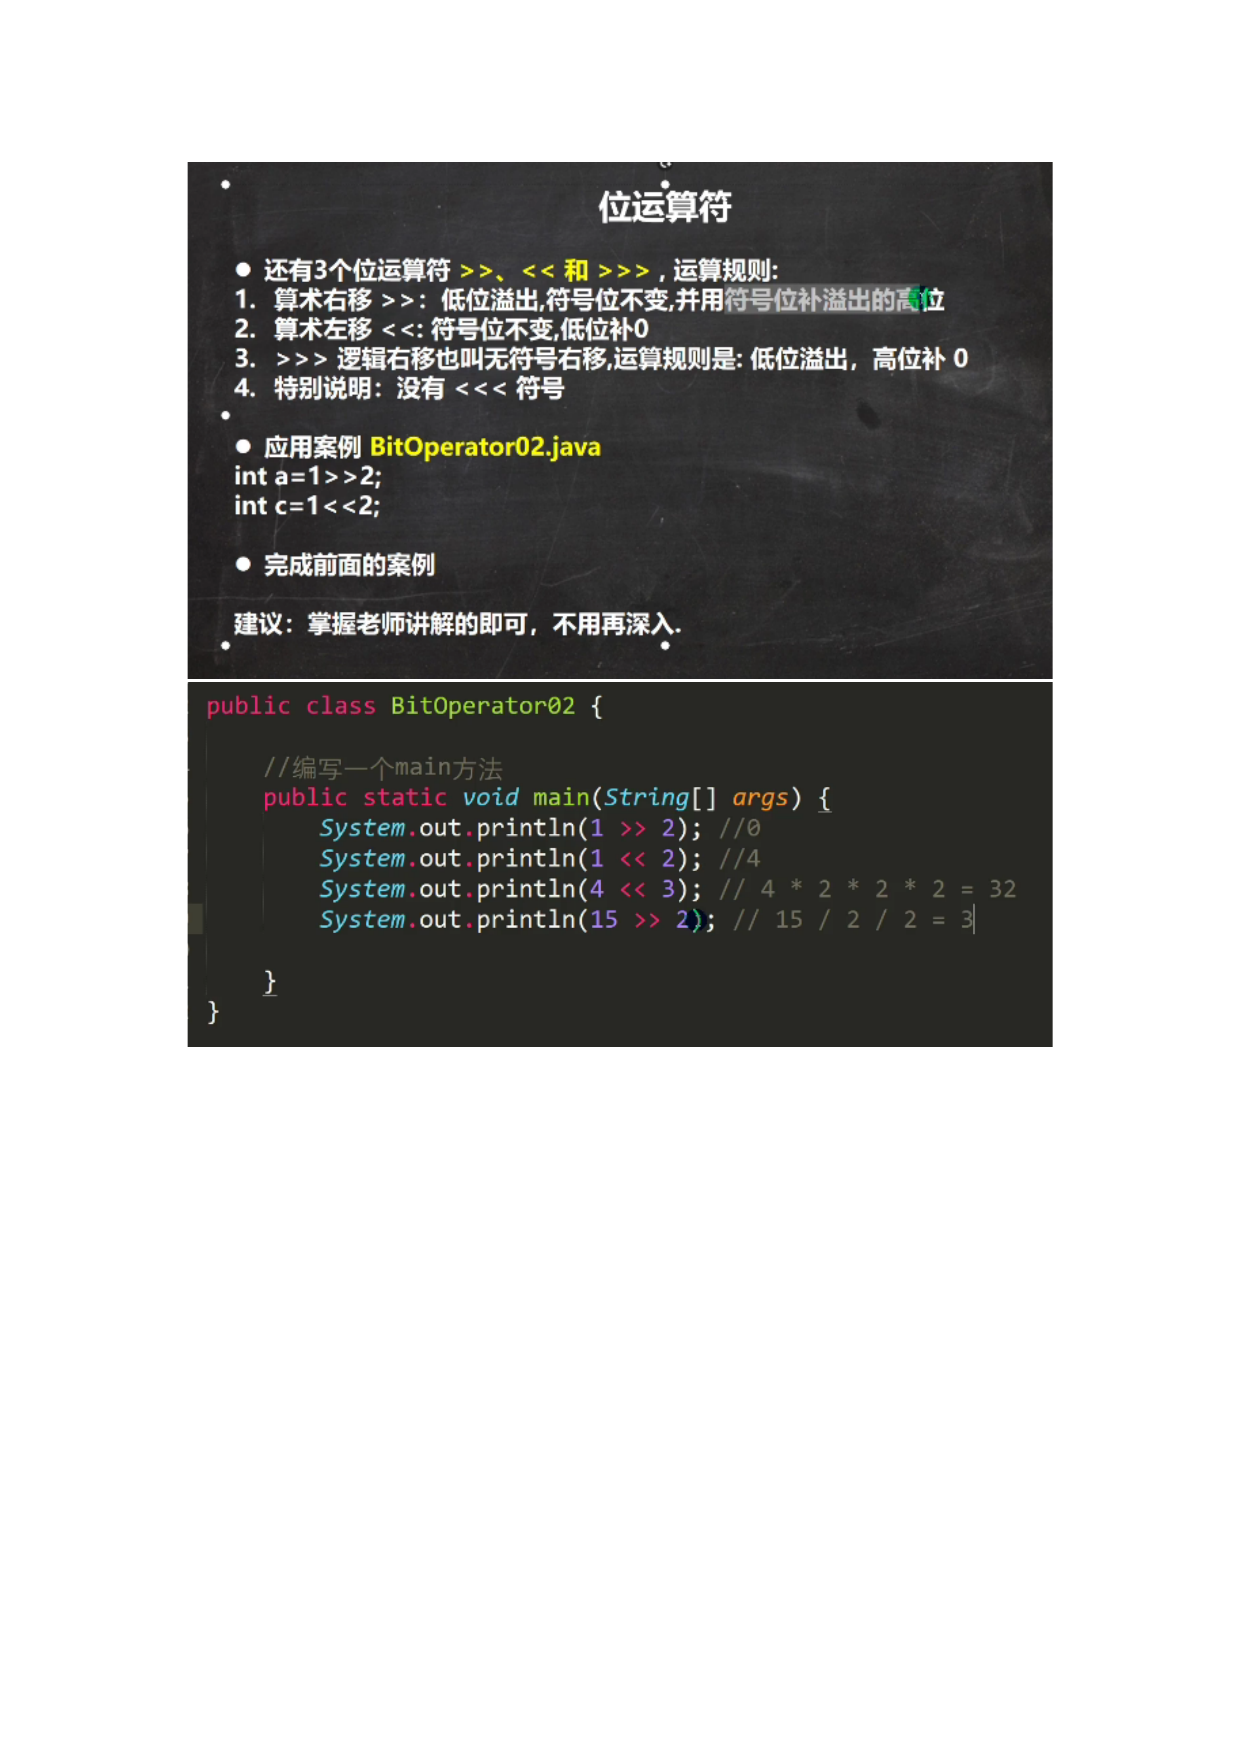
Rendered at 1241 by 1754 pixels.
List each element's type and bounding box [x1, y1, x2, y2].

picture [187, 162, 1053, 679]
picture [187, 682, 1053, 1047]
